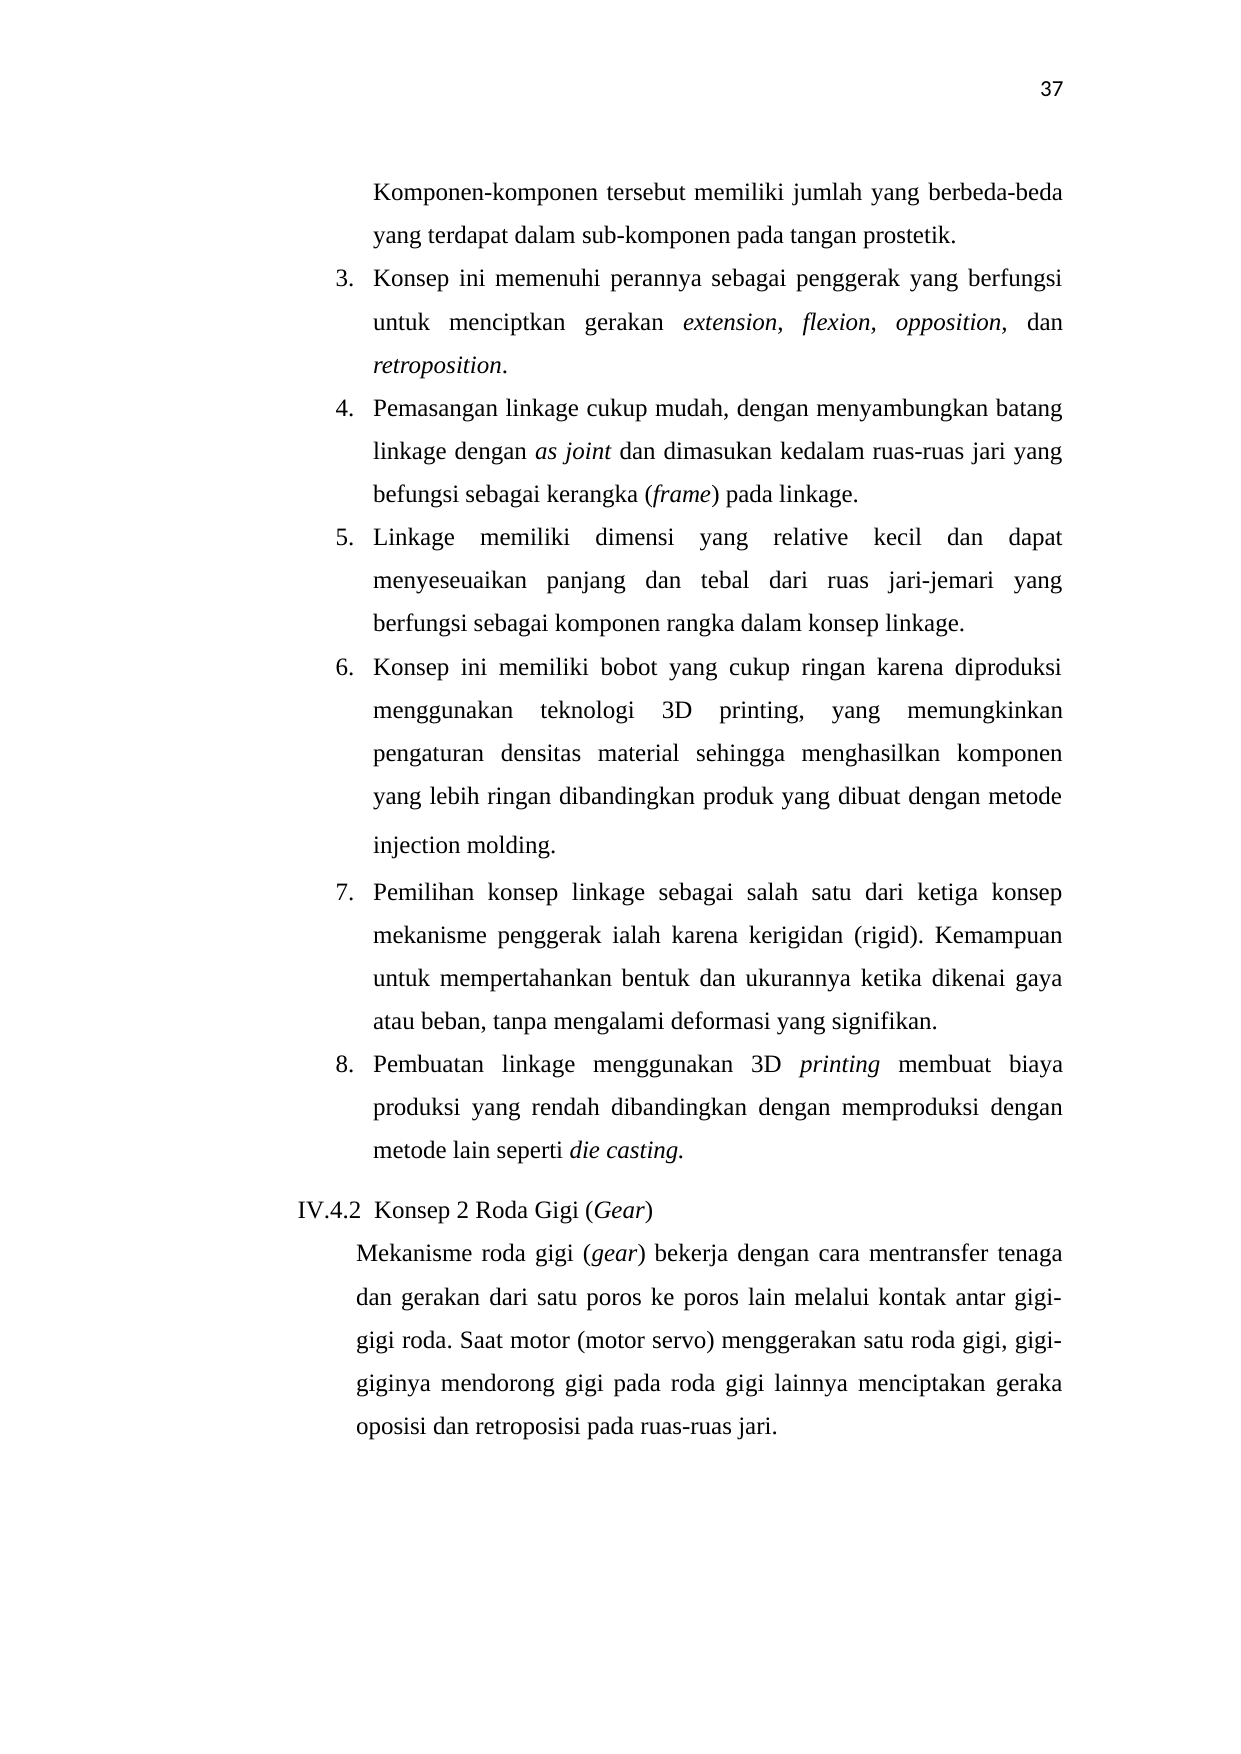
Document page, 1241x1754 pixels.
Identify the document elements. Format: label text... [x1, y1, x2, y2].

subtitle Konsep 2 Roda Gigi (Gear) [297, 1195, 1063, 1224]
list Pemasangan linkage cukup mudah, dengan menyambungkan batang linkage dengan as joint dan dimasukan kedalam ruas-ruas jari yang befungsi sebagai kerangka (frame) pada linkage. [335, 393, 1063, 508]
text Mekanisme roda gigi (gear) bekerja dengan cara mentransfer tenaga dan gerakan dari satu poros ke poros lain melalui kontak antar gigi-gigi roda. Saat motor (motor servo) menggerakan satu roda gigi, gigi-giginya mendorong gigi pada roda gigi lainnya menciptakan geraka oposisi dan retroposisi pada ruas-ruas jari. [356, 1238, 1063, 1440]
list Konsep ini memiliki bobot yang cukup ringan karena diproduksi menggunakan teknologi 3D printing, yang memungkinkan pengaturan densitas material sehingga menghasilkan komponen yang lebih ringan dibandingkan produk yang dibuat dengan metode injection molding. [335, 652, 1063, 860]
list Pembuatan linkage menggunakan 3D printing membuat biaya produksi yang rendah dibandingkan dengan memproduksi dengan metode lain seperti die casting. [335, 1049, 1063, 1164]
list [335, 177, 1063, 249]
list Linkage memiliki dimensi yang relative kecil dan dapat menyeseuaikan panjang dan tebal dari ruas jari-jemari yang berfungsi sebagai komponen rangka dalam konsep linkage. [335, 522, 1063, 637]
list Konsep ini memenuhi perannya sebagai penggerak yang berfungsi untuk menciptkan gerakan extension, flexion, opposition, dan retroposition. [335, 263, 1063, 378]
list Pemilihan konsep linkage sebagai salah satu dari ketiga konsep mekanisme penggerak ialah karena kerigidan (rigid). Kemampuan untuk mempertahankan bentuk dan ukurannya ketika dikenai gaya atau beban, tanpa mengalami deformasi yang signifikan. [335, 877, 1063, 1035]
